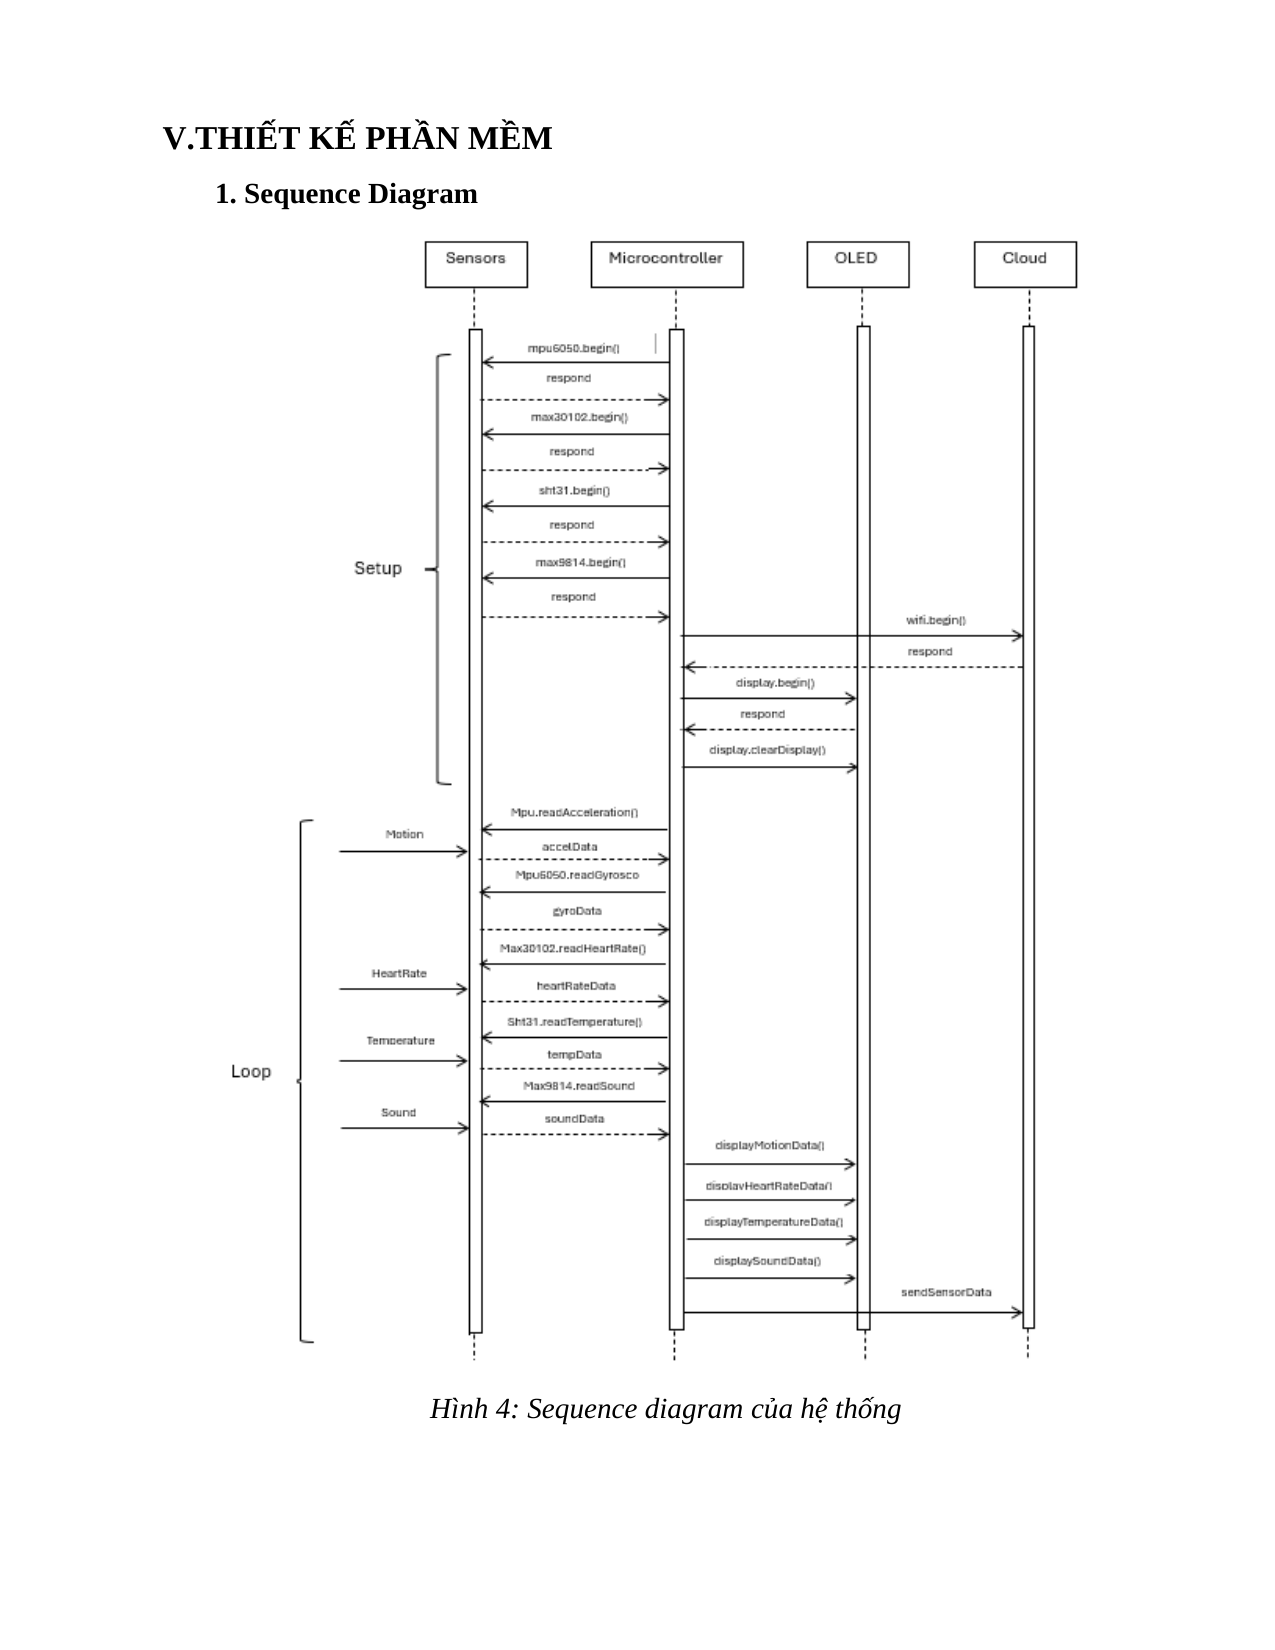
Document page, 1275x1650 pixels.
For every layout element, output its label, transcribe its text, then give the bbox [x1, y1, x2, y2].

picture [214, 229, 1090, 1373]
subtitle THIẾT KẾ PHẦN MỀM [162, 118, 1157, 156]
subtitle 1. Sequence Diagram [215, 177, 1157, 210]
